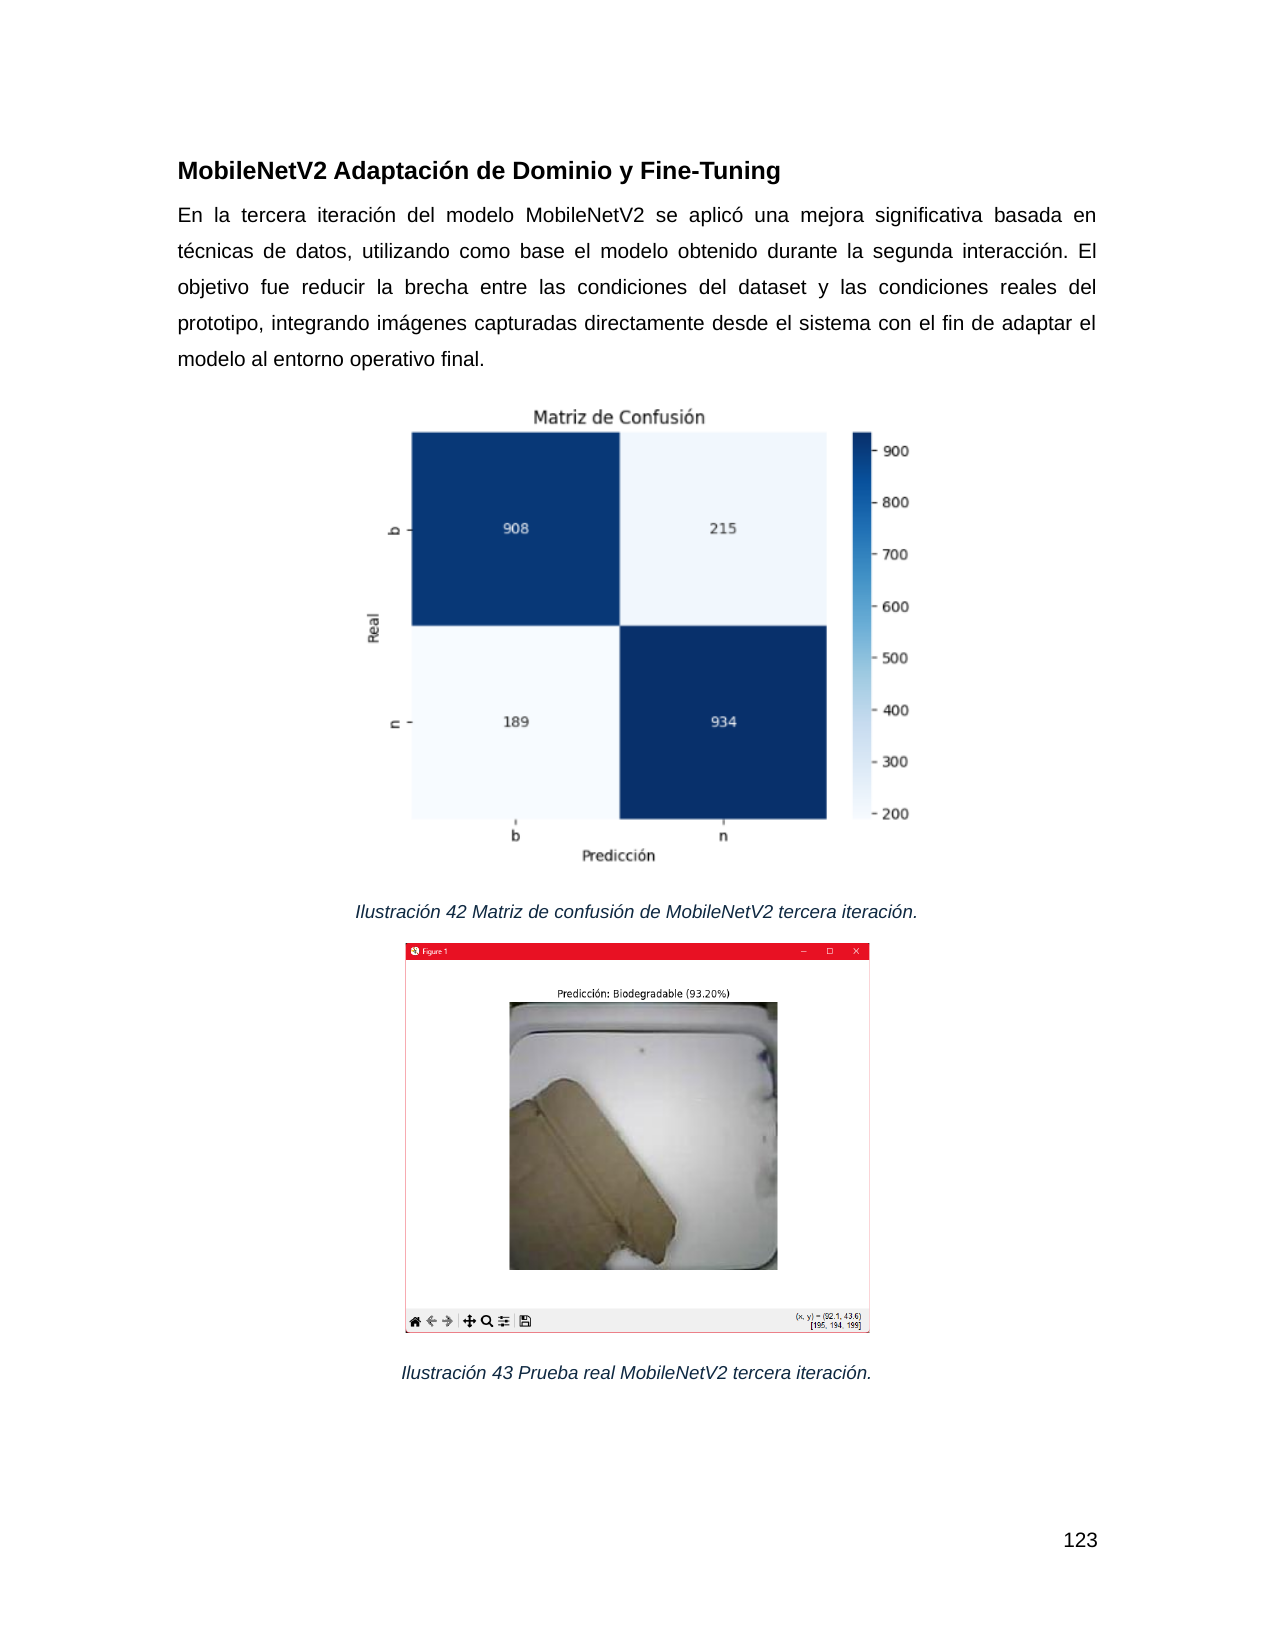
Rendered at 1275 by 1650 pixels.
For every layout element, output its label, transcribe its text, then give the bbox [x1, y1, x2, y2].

subtitle MobileNetV2 Adaptación de Dominio y Fine-Tuning [177, 156, 1098, 185]
text Ilustración Prueba real MobileNetV2 tercera iteración. [177, 1361, 1098, 1383]
picture [358, 399, 917, 872]
text En la tercera iteración del modelo MobileNetV2 se aplicó una mejora significativa basada en técnicas de datos, utilizando como base el modelo obtenido durante la segunda interacción. El objetivo fue reducir la brecha entre las condiciones del dataset y las condiciones reales del prototipo, integrando imágenes capturadas directamente desde el sistema con el fin de adaptar el modelo al entorno operativo final. [177, 203, 1098, 371]
text Ilustración Matriz de confusión de MobileNetV2 tercera iteración. [177, 901, 1098, 922]
picture [405, 943, 870, 1333]
